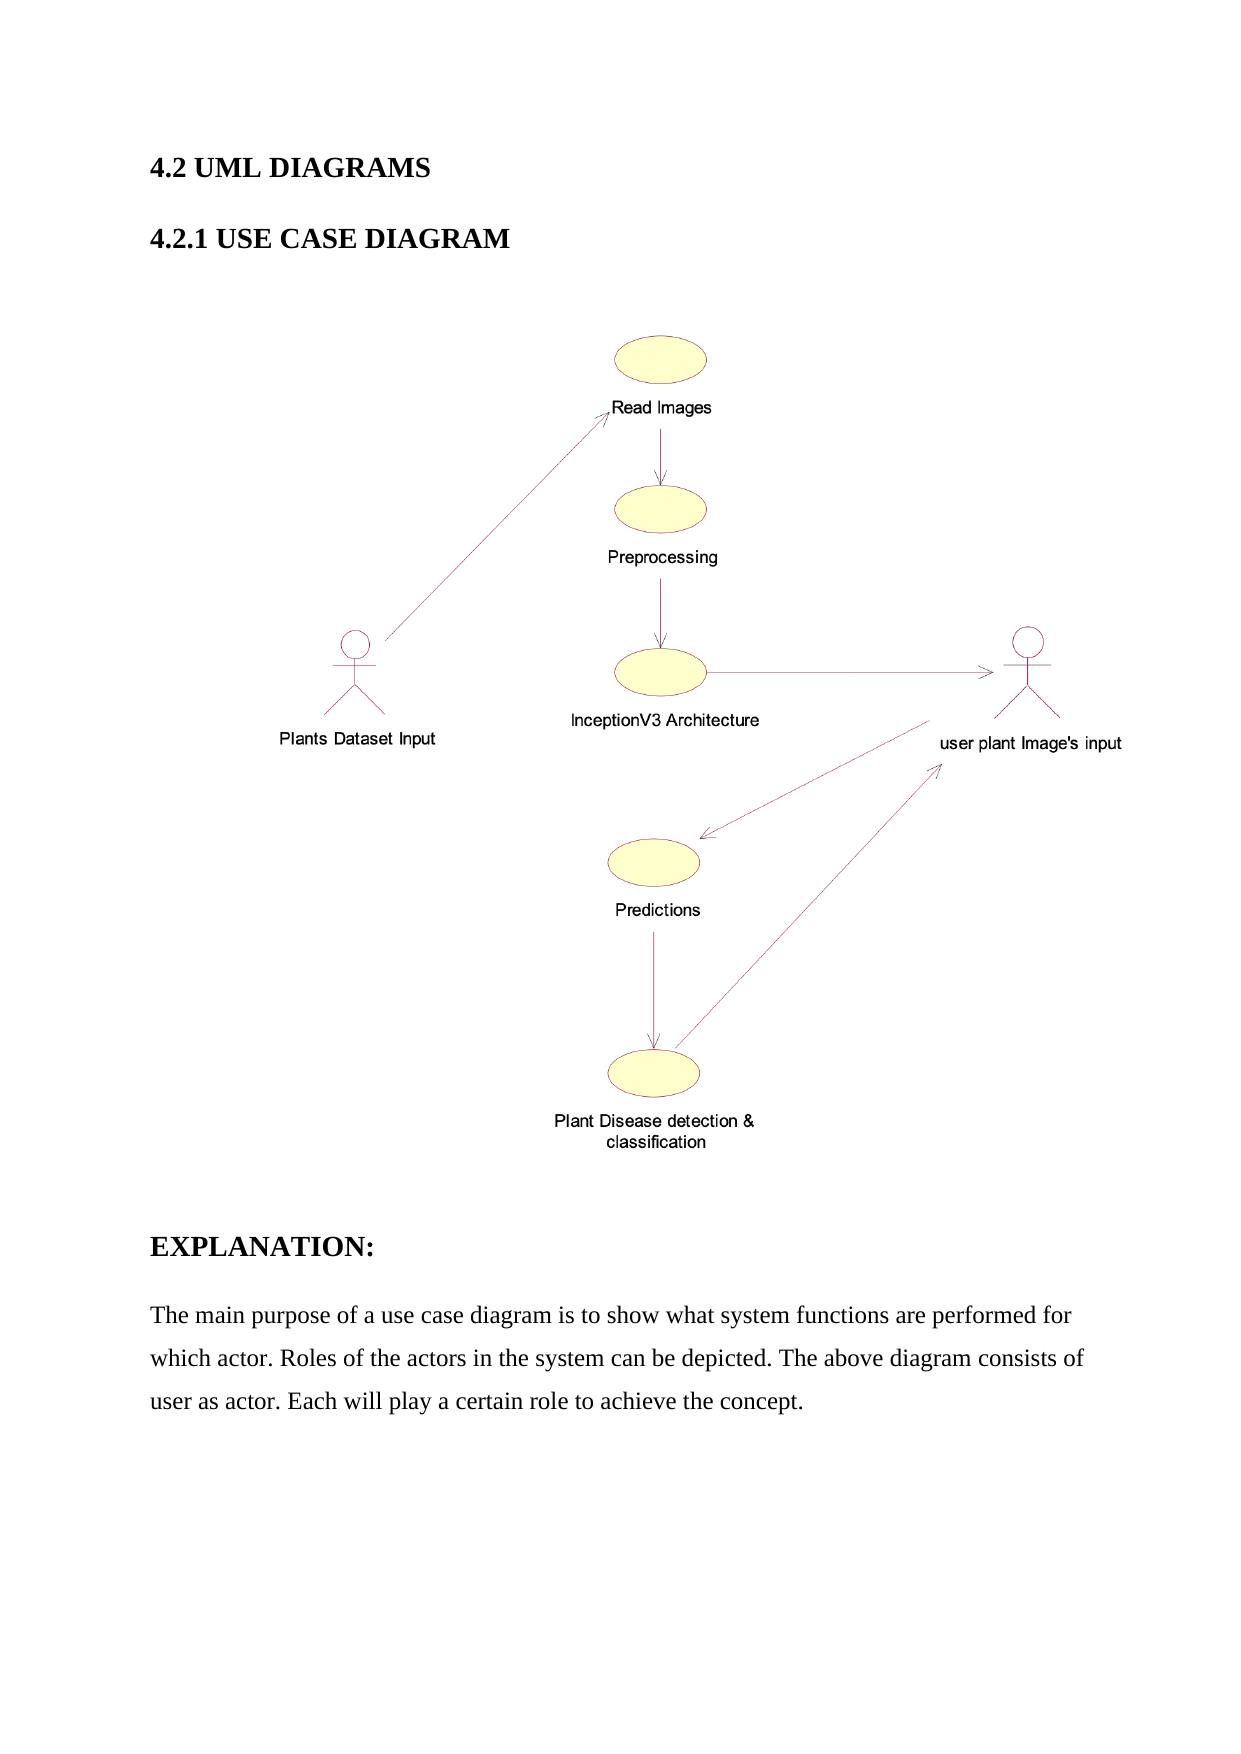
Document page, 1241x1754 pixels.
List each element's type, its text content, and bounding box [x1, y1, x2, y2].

text 4.2.1 USE CASE DIAGRAM [150, 221, 1090, 255]
picture [225, 292, 1165, 1194]
text EXPLANATION: [150, 1229, 1090, 1262]
text The main purpose of a use case diagram is to show what system functions are performed for which actor. Roles of the actors in the system can be depicted. The above diagram consists of user as actor. Each will play a certain role to achieve the concept. [150, 1300, 1090, 1415]
text 4.2 UML DIAGRAMS [150, 150, 1090, 183]
